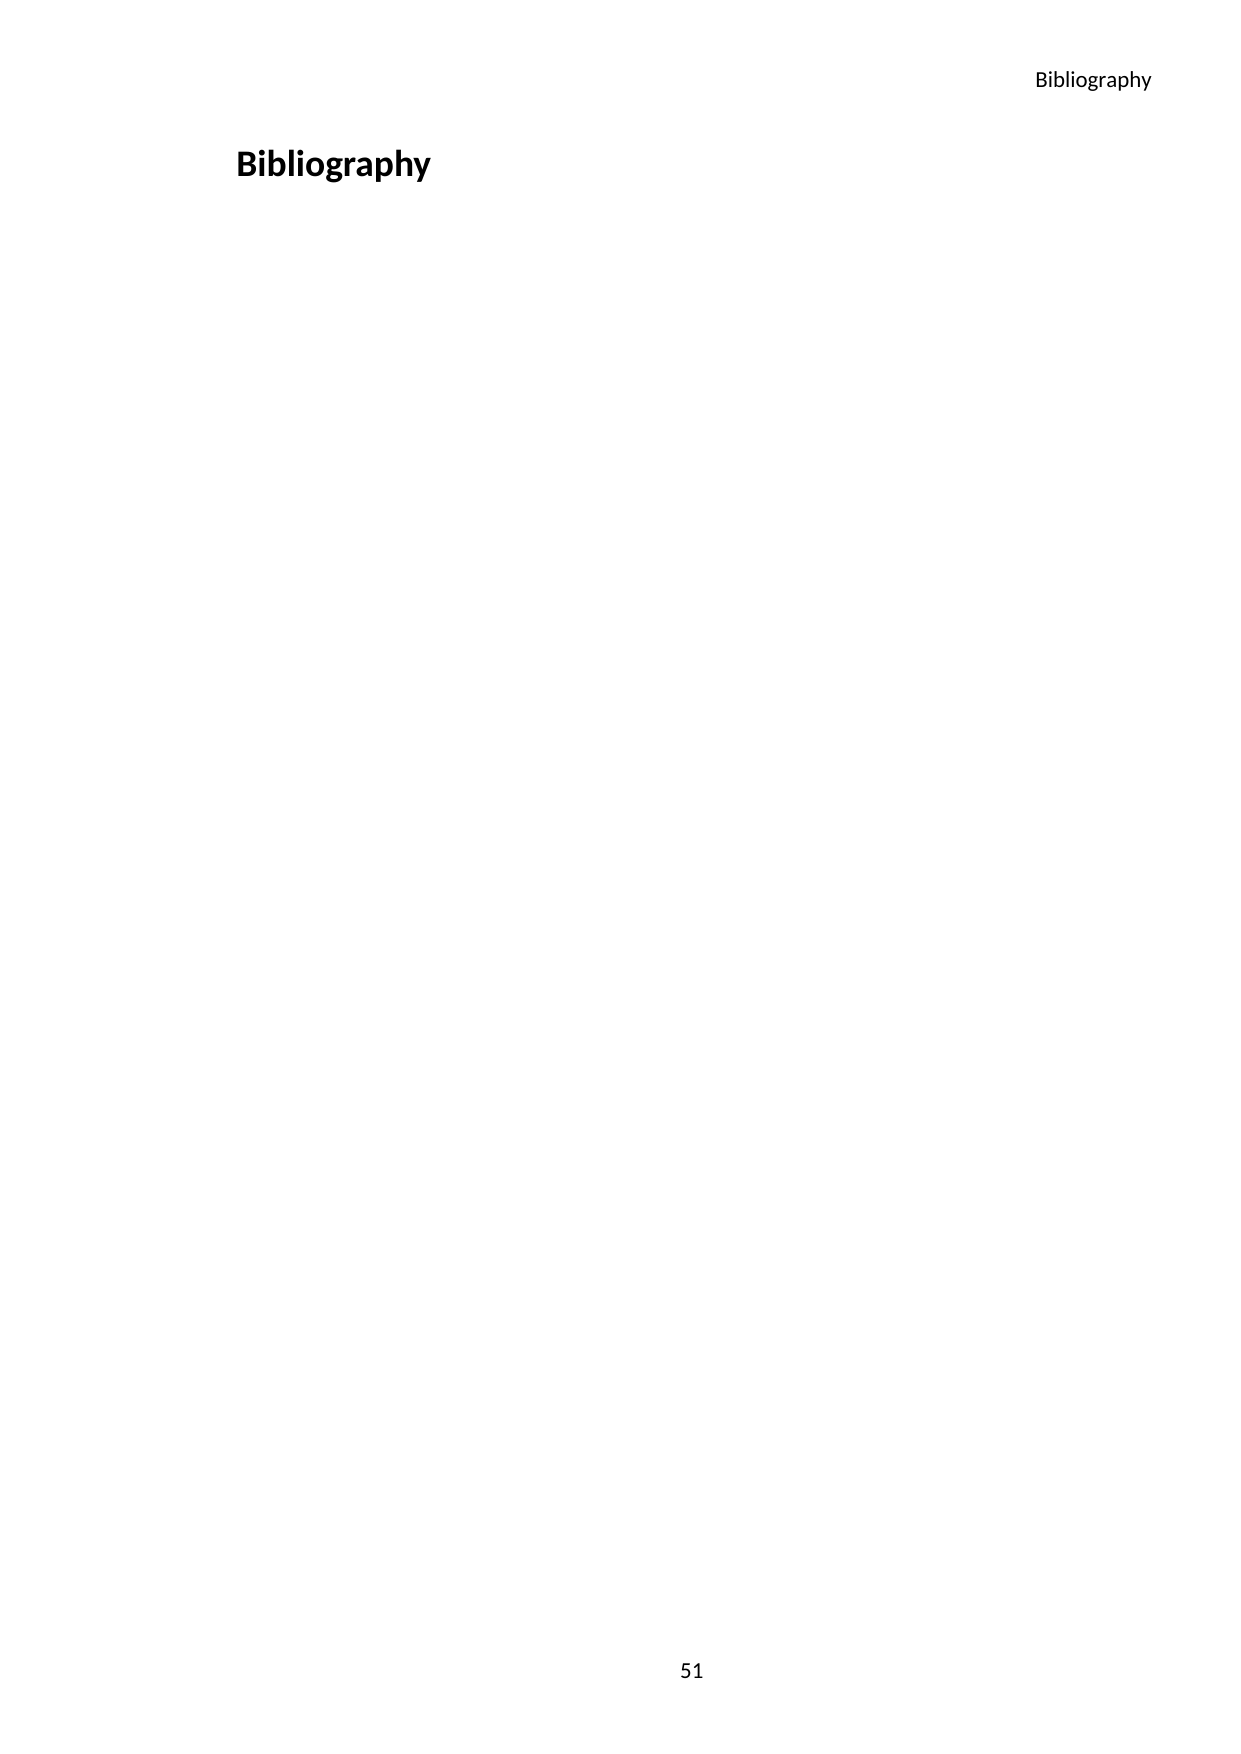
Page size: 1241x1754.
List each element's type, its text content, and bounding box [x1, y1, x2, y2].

text Bibliography [236, 139, 1152, 185]
